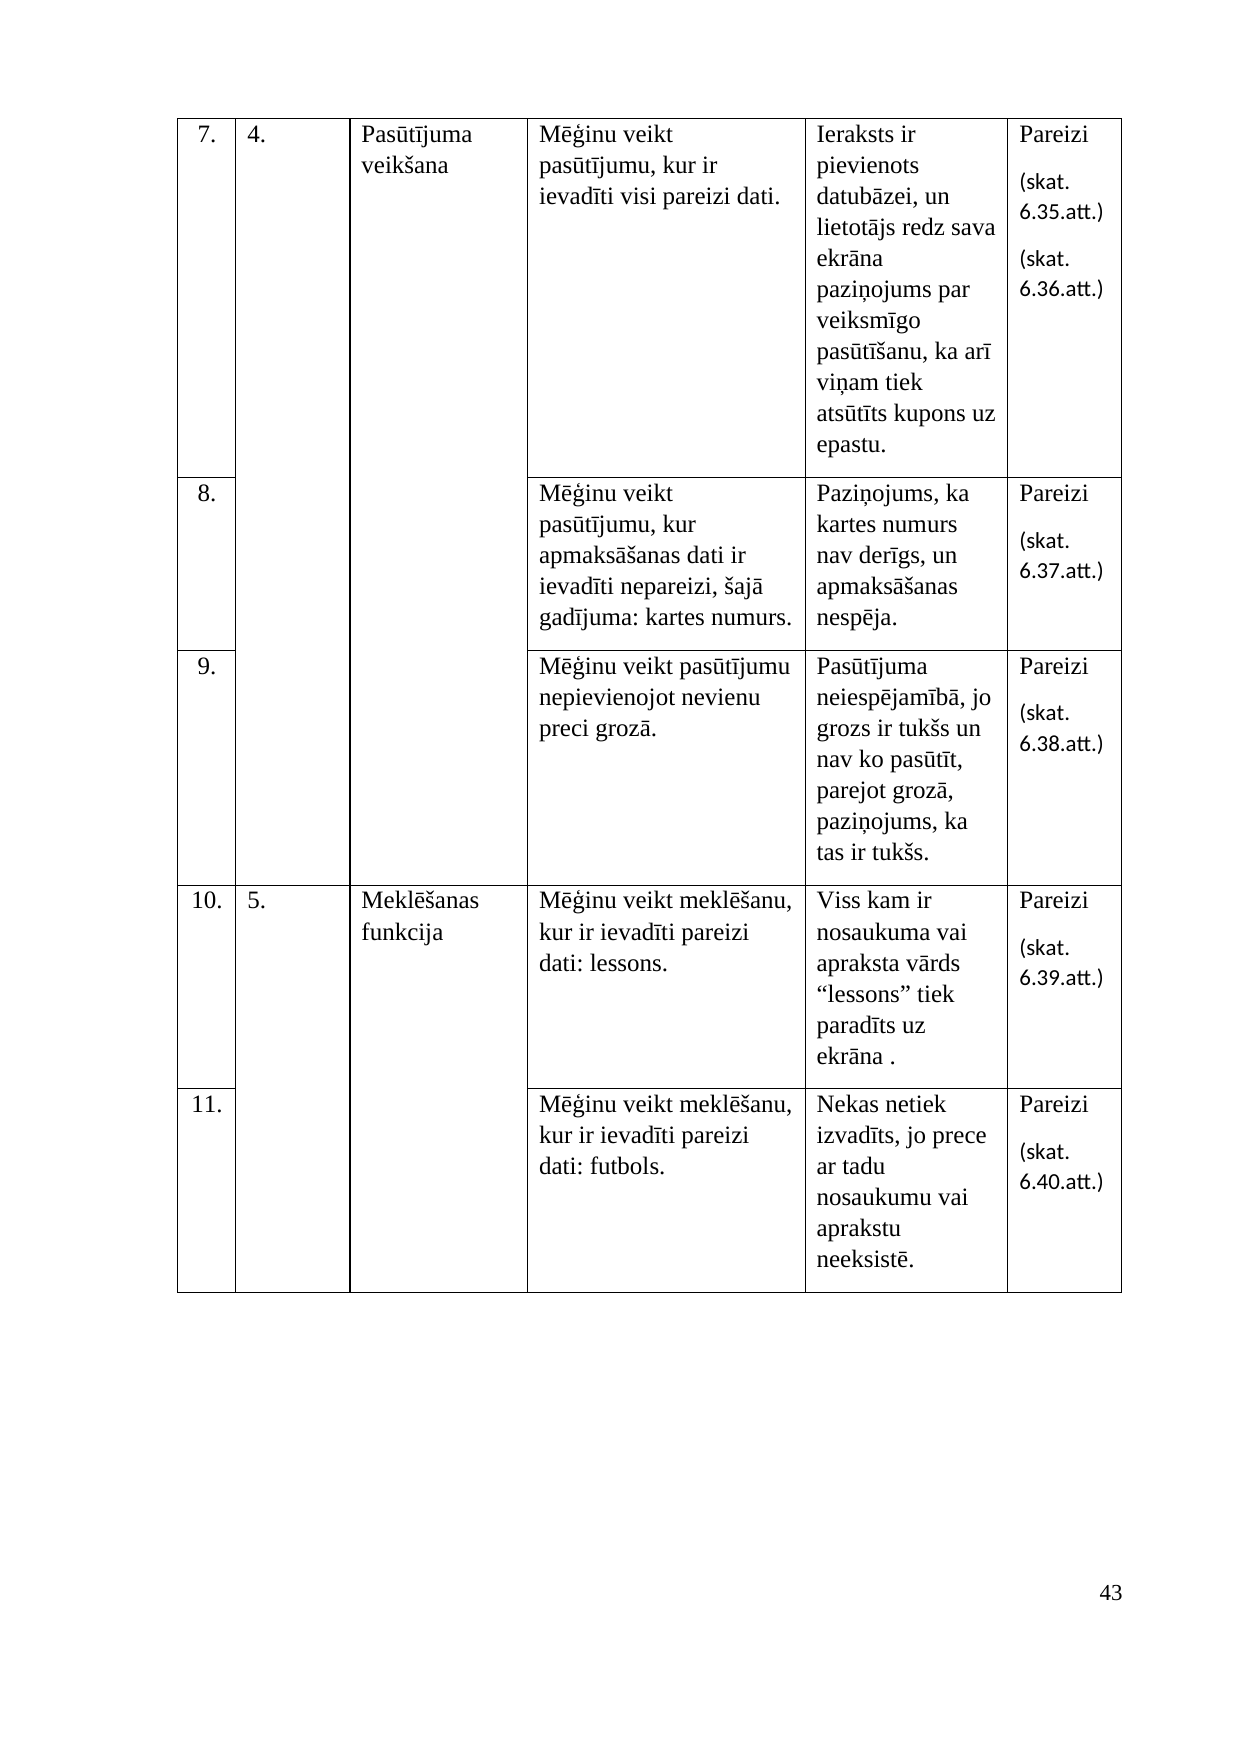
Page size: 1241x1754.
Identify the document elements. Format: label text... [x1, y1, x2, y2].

table_cell Viss kam ir nosaukuma vai apraksta vārds “lessons” tiek paradīts uz ekrāna . [806, 886, 1007, 1088]
table_cell Mēģinu veikt meklēšanu, kur ir ievadīti pareizi dati: futbols. [528, 1089, 805, 1292]
table_cell Meklēšanas funkcija [351, 886, 527, 1292]
table_cell Pasūtījuma veikšana [351, 119, 527, 884]
table_cell 9. [178, 651, 235, 884]
table_cell 7. [178, 119, 235, 477]
table_cell Mēģinu veikt pasūtījumu, kur ir ievadīti visi pareizi dati. [528, 119, 805, 477]
table_cell Pareizi (skat. 6.40.att.) [1008, 1089, 1121, 1292]
table_cell 5. [236, 886, 349, 1292]
table_cell Paziņojums, ka kartes numurs nav derīgs, un apmaksāšanas nespēja. [806, 478, 1007, 650]
table_cell Mēģinu veikt meklēšanu, kur ir ievadīti pareizi dati: lessons. [528, 886, 805, 1088]
table_cell Nekas netiek izvadīts, jo prece ar tadu nosaukumu vai aprakstu neeksistē. [806, 1089, 1007, 1292]
table_cell Pareizi (skat. 6.37.att.) [1008, 478, 1121, 650]
table_cell Mēģinu veikt pasūtījumu, kur apmaksāšanas dati ir ievadīti nepareizi, šajā gadījuma: kartes numurs. [528, 478, 805, 650]
table_cell 4. [236, 119, 349, 884]
table_cell 11. [178, 1089, 235, 1292]
table_cell Pareizi (skat. 6.38.att.) [1008, 651, 1121, 884]
table_cell 8. [178, 478, 235, 650]
table_cell Pasūtījuma neiespējamībā, jo grozs ir tukšs un nav ko pasūtīt, parejot grozā, paziņojums, ka tas ir tukšs. [806, 651, 1007, 884]
table_cell Pareizi (skat. 6.35.att.) (skat. 6.36.att.) [1008, 119, 1121, 477]
table_cell Ieraksts ir pievienots datubāzei, un lietotājs redz sava ekrāna paziņojums par veiksmīgo pasūtīšanu, ka arī viņam tiek atsūtīts kupons uz epastu. [806, 119, 1007, 477]
table_cell Pareizi (skat. 6.39.att.) [1008, 886, 1121, 1088]
table_cell Mēģinu veikt pasūtījumu nepievienojot nevienu preci grozā. [528, 651, 805, 884]
table_cell 10. [178, 886, 235, 1088]
